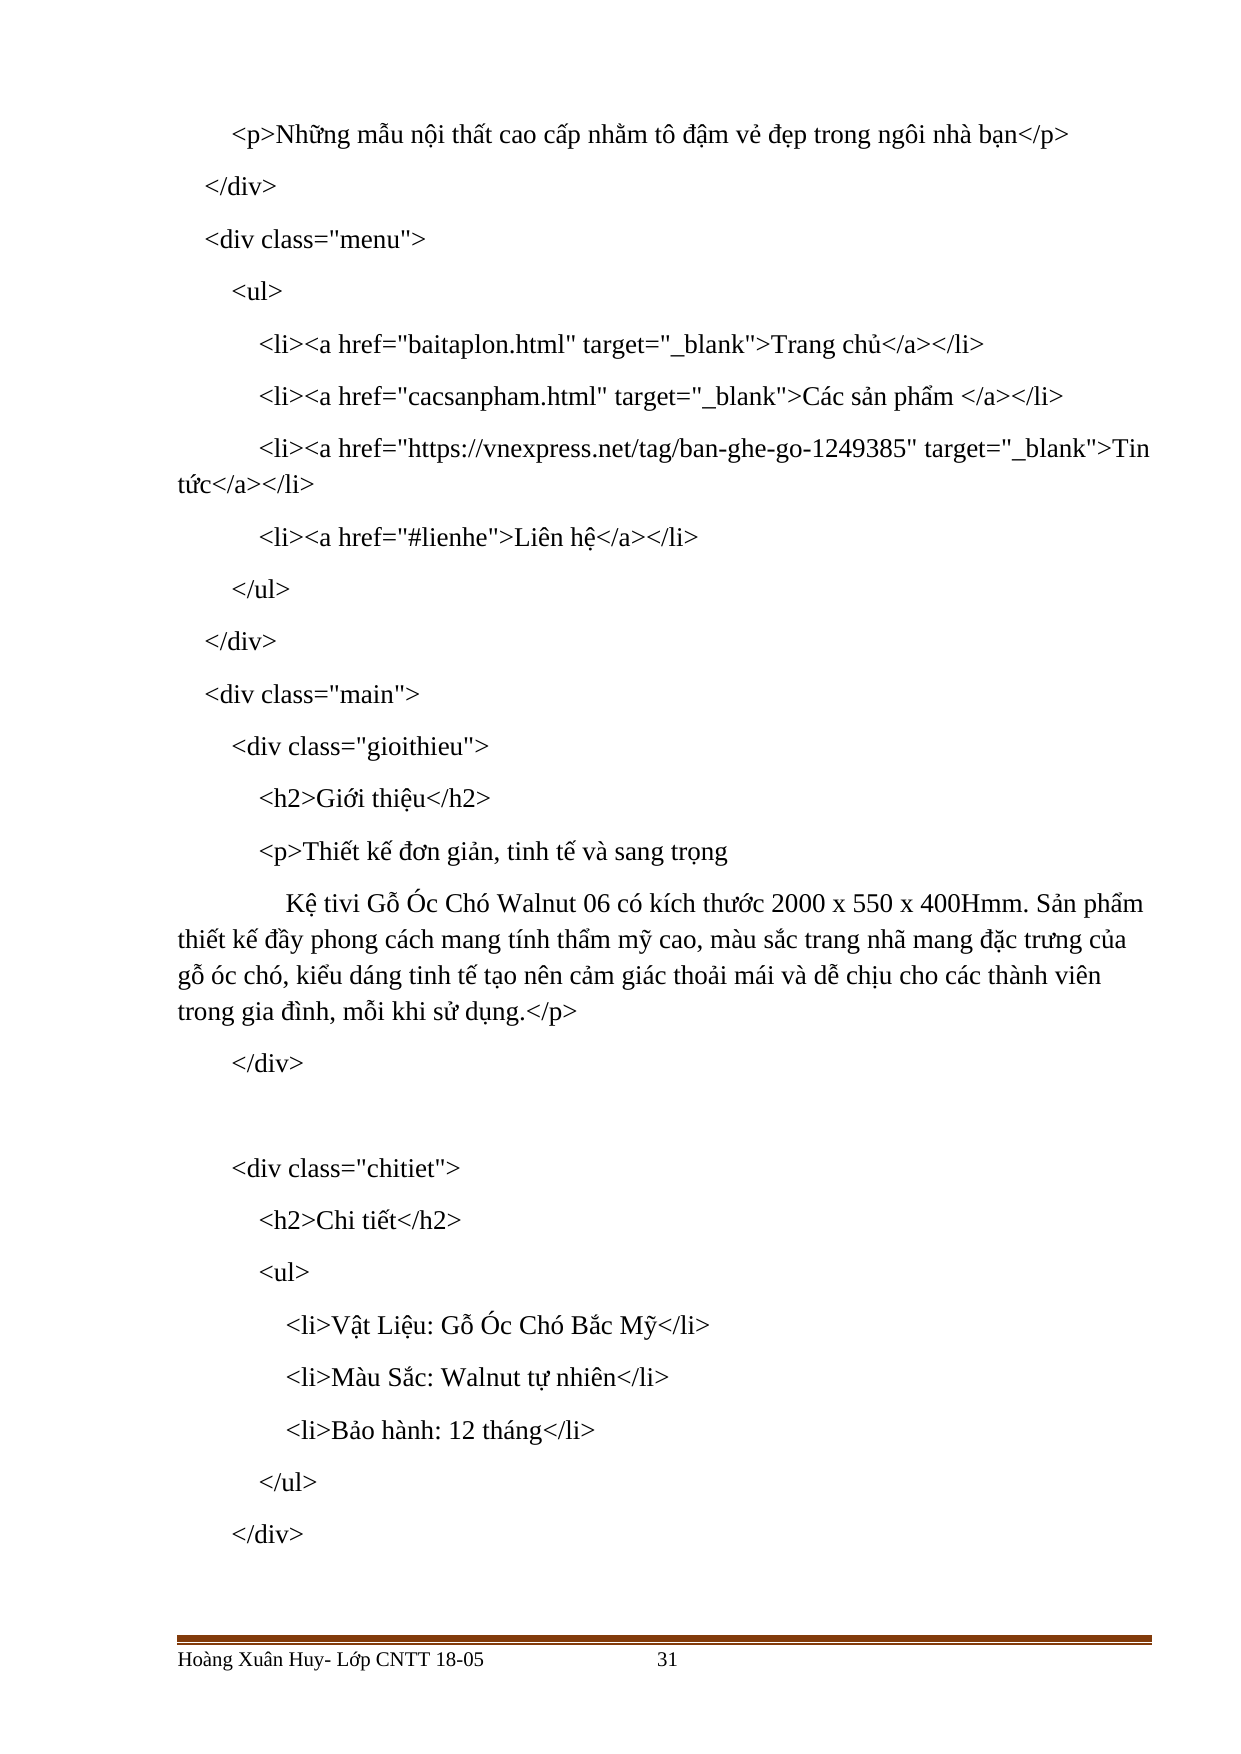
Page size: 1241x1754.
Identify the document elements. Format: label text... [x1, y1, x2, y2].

text </div> [177, 1047, 1152, 1078]
text <ul> [177, 1257, 1152, 1288]
text <div class="menu"> [177, 223, 1152, 254]
text <li><a href="#lienhe">Liên hệ</a></li> [177, 521, 1152, 552]
text <ul> [177, 275, 1152, 306]
text <li>Bảo hành: 12 tháng</li> [177, 1414, 1152, 1445]
text <li>Màu Sắc: Walnut tự nhiên</li> [177, 1361, 1152, 1392]
text <li><a href="baitaplon.html" target="_blank">Trang chủ</a></li> [177, 328, 1152, 359]
text <div class="gioithieu"> [177, 730, 1152, 761]
text Kệ tivi Gỗ Óc Chó Walnut 06 có kích thước 2000 x 550 x 400Hmm. Sản phẩm thiết kế đầy phong cách mang tính thẩm mỹ cao, màu sắc trang nhã mang đặc trưng của gỗ óc chó, kiểu dáng tinh tế tạo nên cảm giác thoải mái và dễ chịu cho các thành viên trong gia đình, mỗi khi sử dụng.</p> [177, 887, 1152, 1026]
text </div> [177, 171, 1152, 202]
text <h2>Chi tiết</h2> [177, 1204, 1152, 1235]
text <p>Những mẫu nội thất cao cấp nhằm tô đậm vẻ đẹp trong ngôi nhà bạn</p> [177, 118, 1152, 149]
text <div class="chitiet"> [177, 1152, 1152, 1183]
text <li><a href="cacsanpham.html" target="_blank">Các sản phẩm </a></li> [177, 380, 1152, 411]
text <div class="main"> [177, 678, 1152, 709]
text </div> [177, 1518, 1152, 1550]
text <li><a href="https://vnexpress.net/tag/ban-ghe-go-1249385" target="_blank">Tin tức</a></li> [177, 432, 1152, 499]
text <li>Vật Liệu: Gỗ Óc Chó Bắc Mỹ</li> [177, 1309, 1152, 1340]
text </div> [177, 625, 1152, 657]
text </ul> [177, 573, 1152, 604]
text </ul> [177, 1466, 1152, 1497]
text <p>Thiết kế đơn giản, tinh tế và sang trọng [177, 835, 1152, 866]
text <h2>Giới thiệu</h2> [177, 783, 1152, 814]
